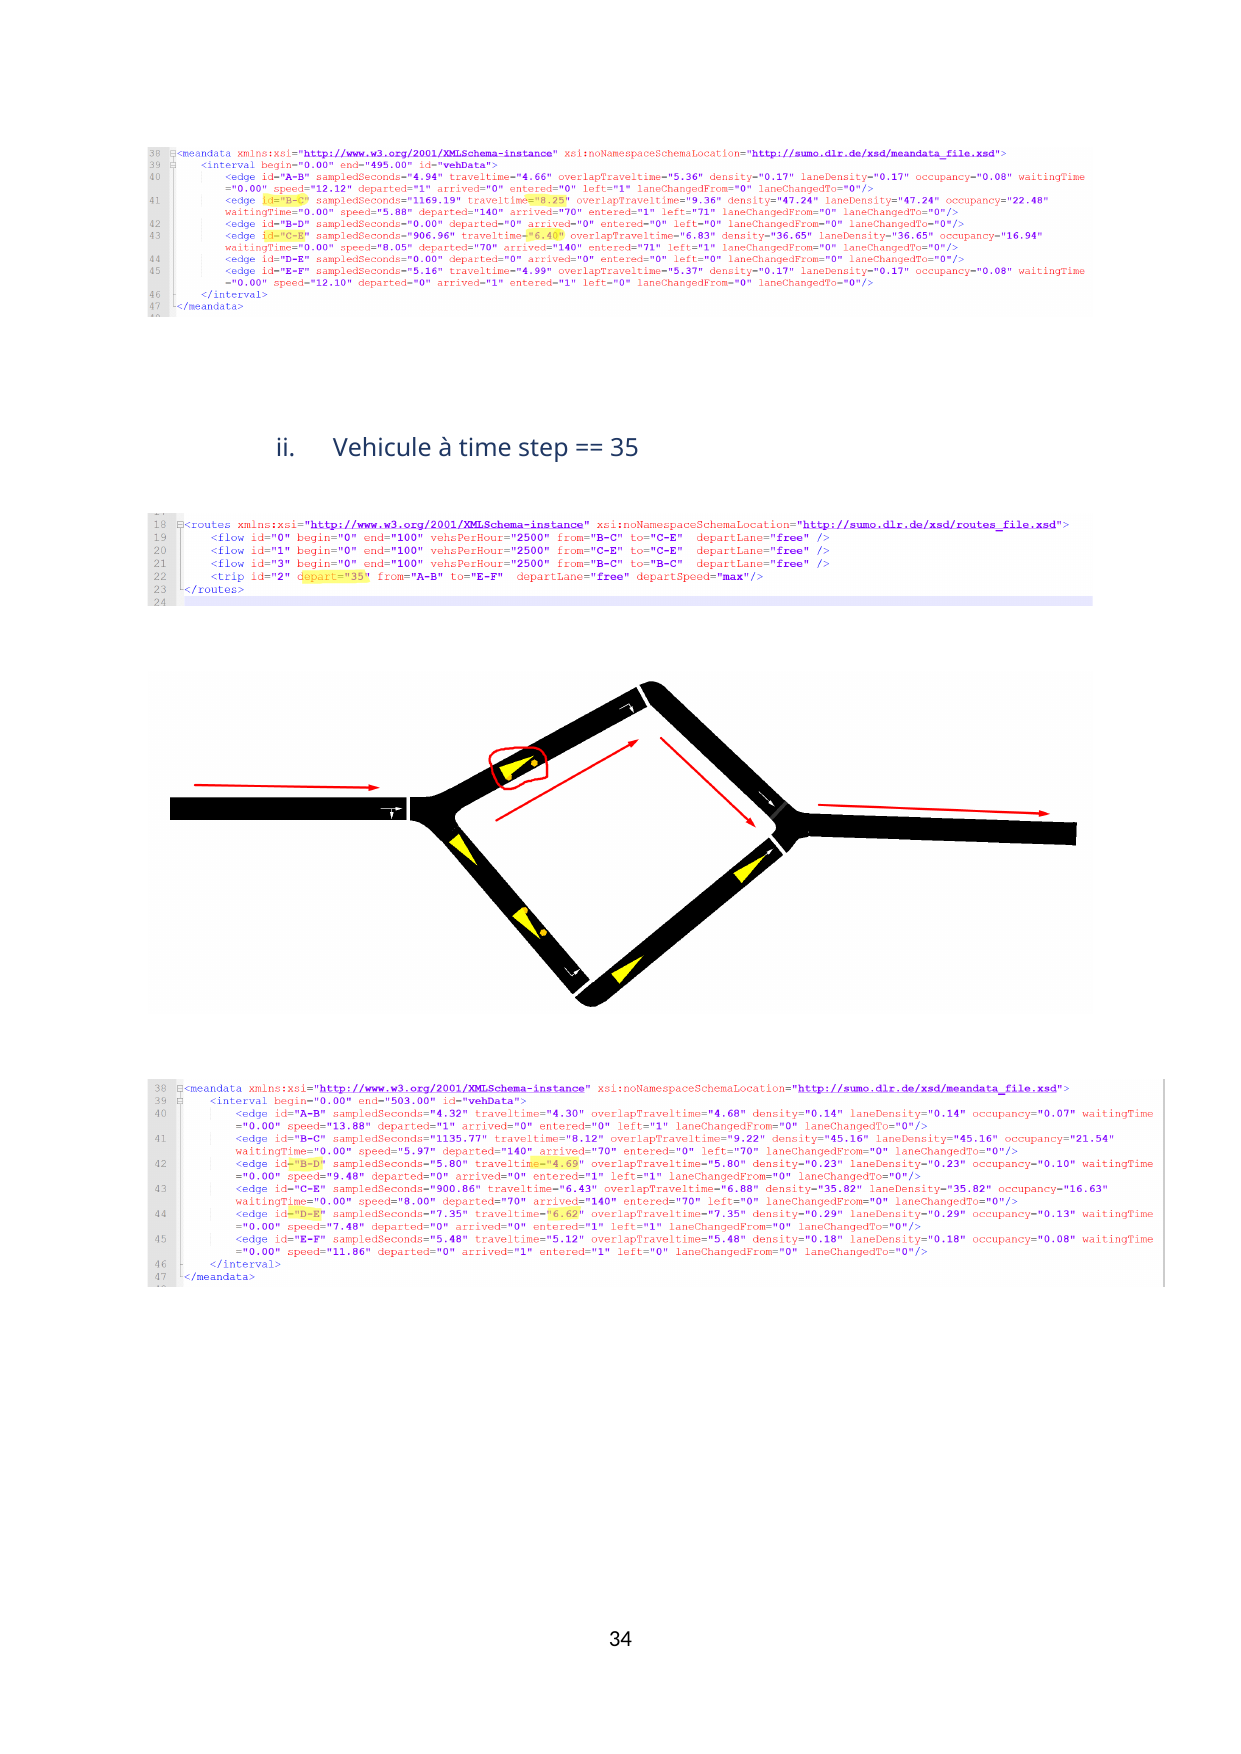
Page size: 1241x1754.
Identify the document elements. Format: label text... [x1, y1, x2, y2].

picture [147, 1079, 1165, 1287]
subtitle Vehicule à time step == 35 [295, 429, 1093, 464]
picture [147, 513, 1093, 606]
picture [147, 147, 1093, 317]
picture [147, 671, 1093, 1014]
